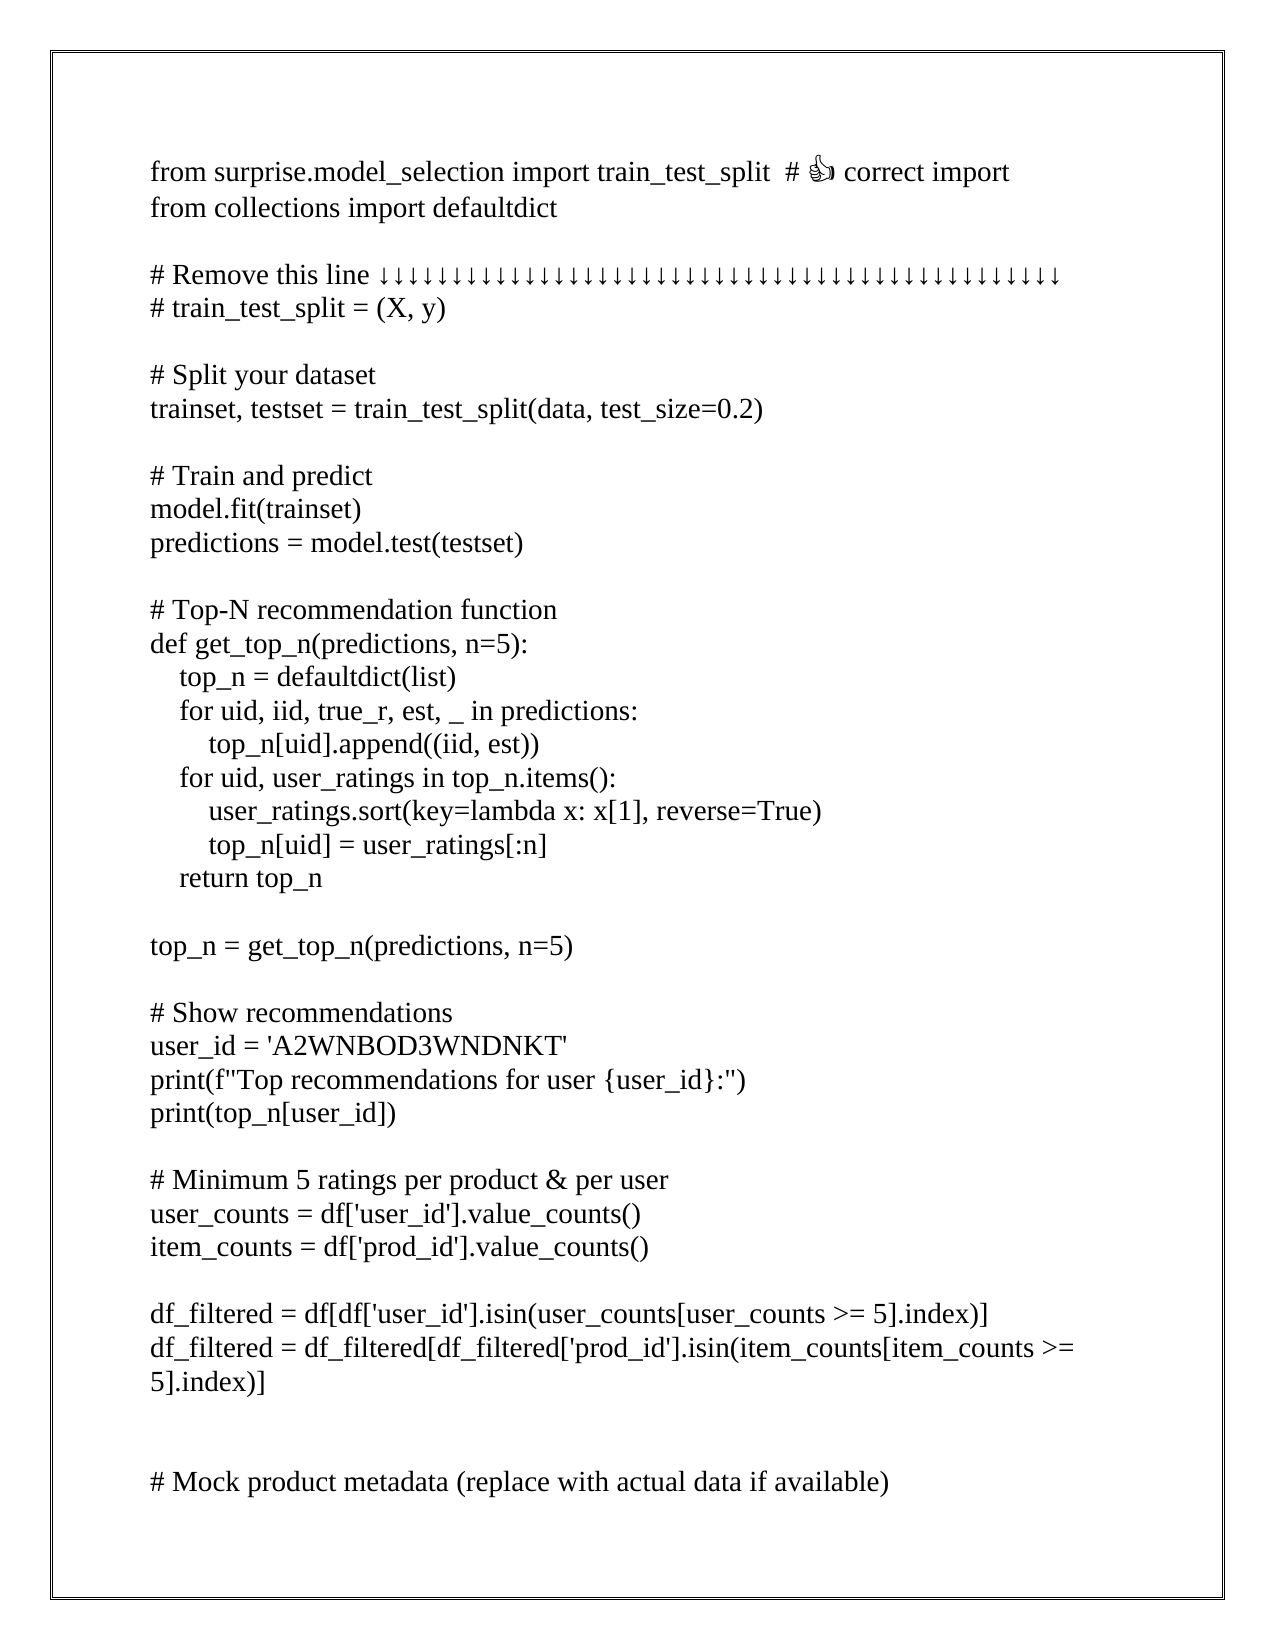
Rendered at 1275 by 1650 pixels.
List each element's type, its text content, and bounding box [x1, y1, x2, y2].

text print(f"Top recommendations for user {user_id}:") [150, 1062, 1125, 1095]
text df_filtered = df_filtered[df_filtered['prod_id'].isin(item_counts[item_counts >= 5].index)] [150, 1330, 1125, 1397]
text user_ratings.sort(key=lambda x: x[1], reverse=True) [150, 793, 1125, 827]
text top_n = get_top_n(predictions, n=5) [150, 928, 1125, 961]
text # train_test_split = (X, y) [150, 290, 1125, 324]
text # Train and predict [150, 458, 1125, 492]
text from surprise.model_selection import train_test_split # 👍 correct import [150, 150, 1125, 190]
text # Show recommendations [150, 995, 1125, 1028]
text # Split your dataset [150, 357, 1125, 391]
text top_n = defaultdict(list) [150, 659, 1125, 693]
text user_id = 'A2WNBOD3WNDNKT' [150, 1028, 1125, 1062]
text # Remove this line ↓↓↓↓↓↓↓↓↓↓↓↓↓↓↓↓↓↓↓↓↓↓↓↓↓↓↓↓↓↓↓↓↓↓↓↓↓↓↓↓↓↓↓↓↓↓↓ [150, 257, 1125, 290]
text print(top_n[user_id]) [150, 1095, 1125, 1129]
text for uid, user_ratings in top_n.items(): [150, 760, 1125, 793]
text predictions = model.test(testset) [150, 525, 1125, 559]
text user_counts = df['user_id'].value_counts() [150, 1196, 1125, 1229]
text trainset, testset = train_test_split(data, test_size=0.2) [150, 391, 1125, 424]
text df_filtered = df[df['user_id'].isin(user_counts[user_counts >= 5].index)] [150, 1297, 1125, 1330]
text def get_top_n(predictions, n=5): [150, 626, 1125, 659]
text # Top-N recommendation function [150, 592, 1125, 626]
text item_counts = df['prod_id'].value_counts() [150, 1229, 1125, 1263]
text top_n[uid] = user_ratings[:n] [150, 827, 1125, 861]
text # Minimum 5 ratings per product & per user [150, 1162, 1125, 1196]
text # Mock product metadata (replace with actual data if available) [150, 1464, 1125, 1498]
text model.fit(trainset) [150, 492, 1125, 525]
text for uid, iid, true_r, est, _ in predictions: [150, 693, 1125, 726]
text return top_n [150, 861, 1125, 894]
text from collections import defaultdict [150, 190, 1125, 223]
text top_n[uid].append((iid, est)) [150, 726, 1125, 760]
